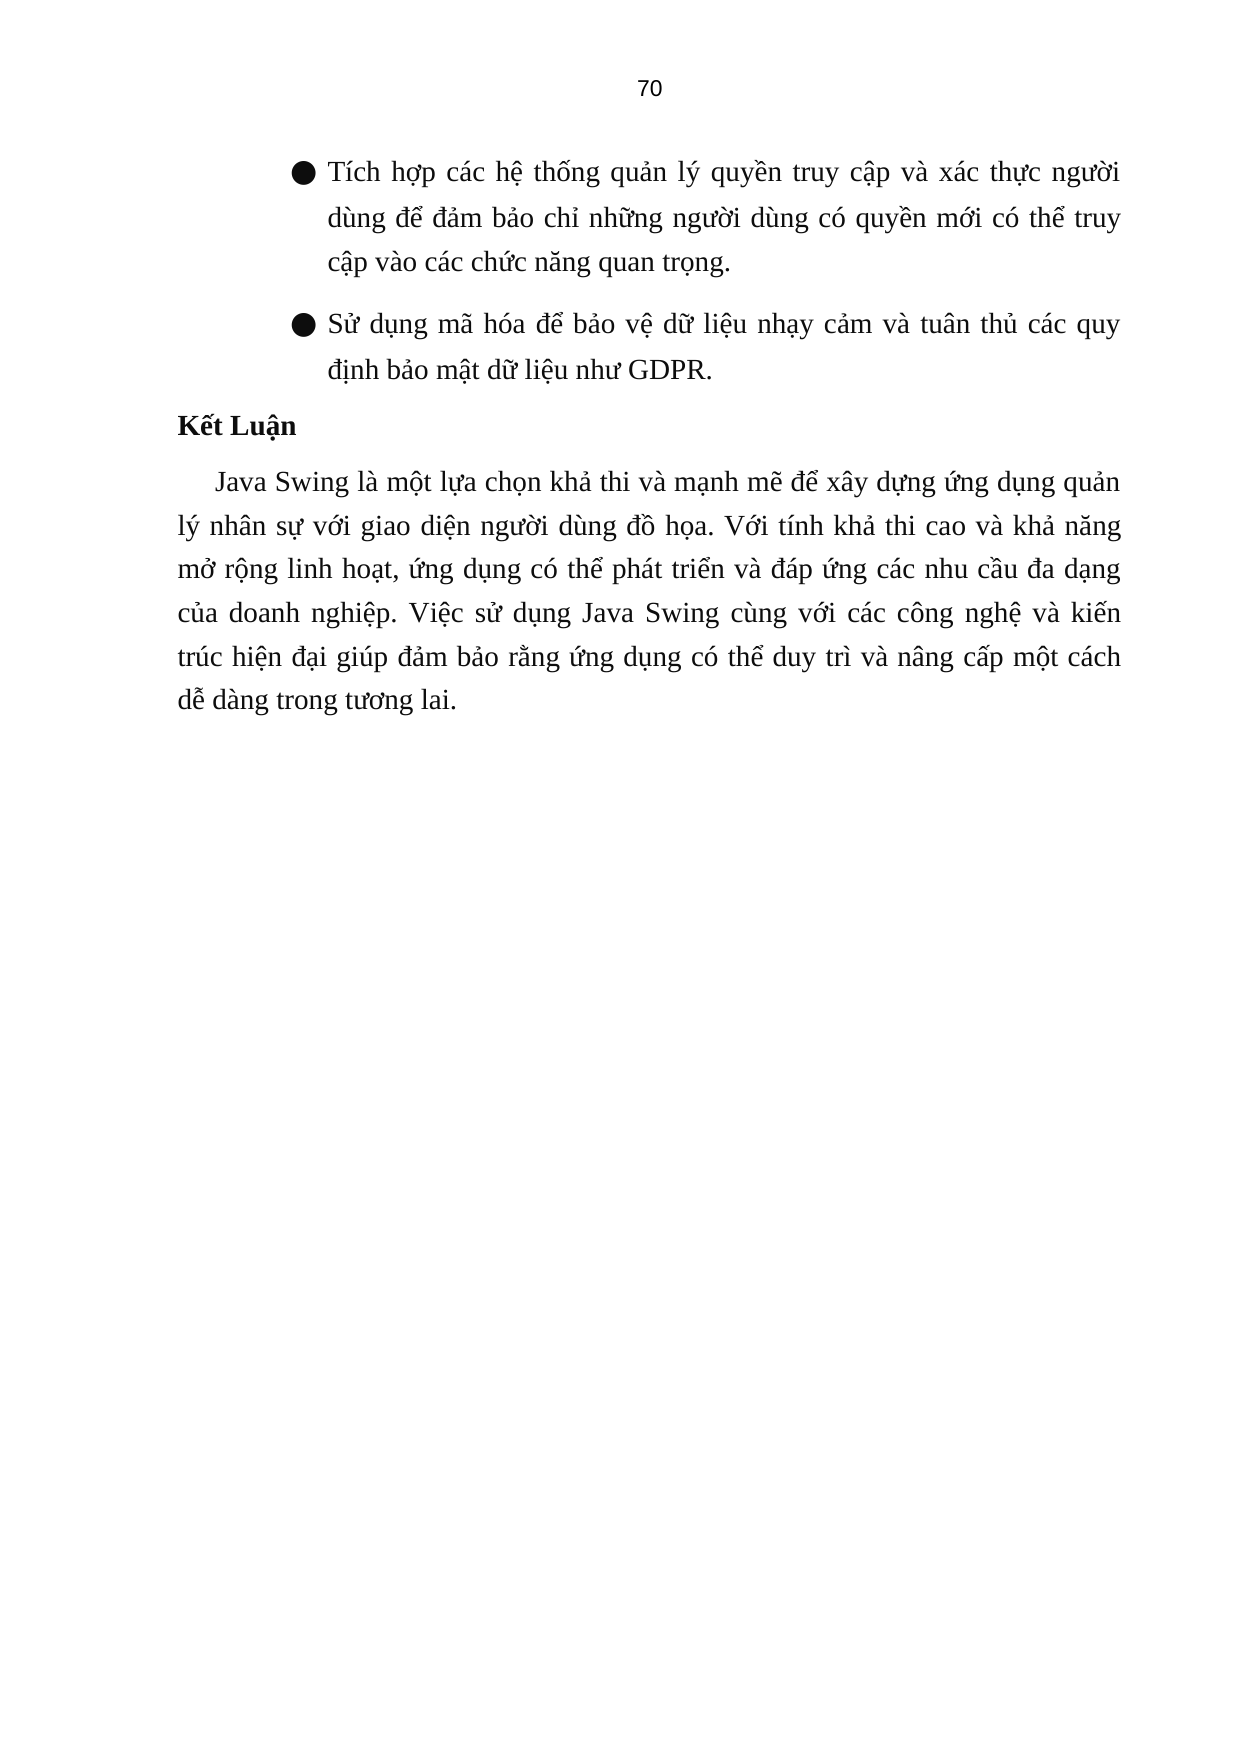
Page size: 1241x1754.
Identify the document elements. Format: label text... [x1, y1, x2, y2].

subtitle Kết Luận [177, 408, 1122, 442]
list Tích hợp các hệ thống quản lý quyền truy cập và xác thực người dùng để đảm bảo chỉ những người dùng có quyền mới có thể truy cập vào các chức năng quan trọng. [290, 148, 1122, 277]
list Sử dụng mã hóa để bảo vệ dữ liệu nhạy cảm và tuân thủ các quy định bảo mật dữ liệu như GDPR. [290, 300, 1122, 386]
text Java Swing là một lựa chọn khả thi và mạnh mẽ để xây dựng ứng dụng quản lý nhân sự với giao diện người dùng đồ họa. Với tính khả thi cao và khả năng mở rộng linh hoạt, ứng dụng có thể phát triển và đáp ứng các nhu cầu đa dạng của doanh nghiệp. Việc sử dụng Java Swing cùng với các công nghệ và kiến trúc hiện đại giúp đảm bảo rằng ứng dụng có thể duy trì và nâng cấp một cách dễ dàng trong tương lai. [177, 464, 1122, 716]
